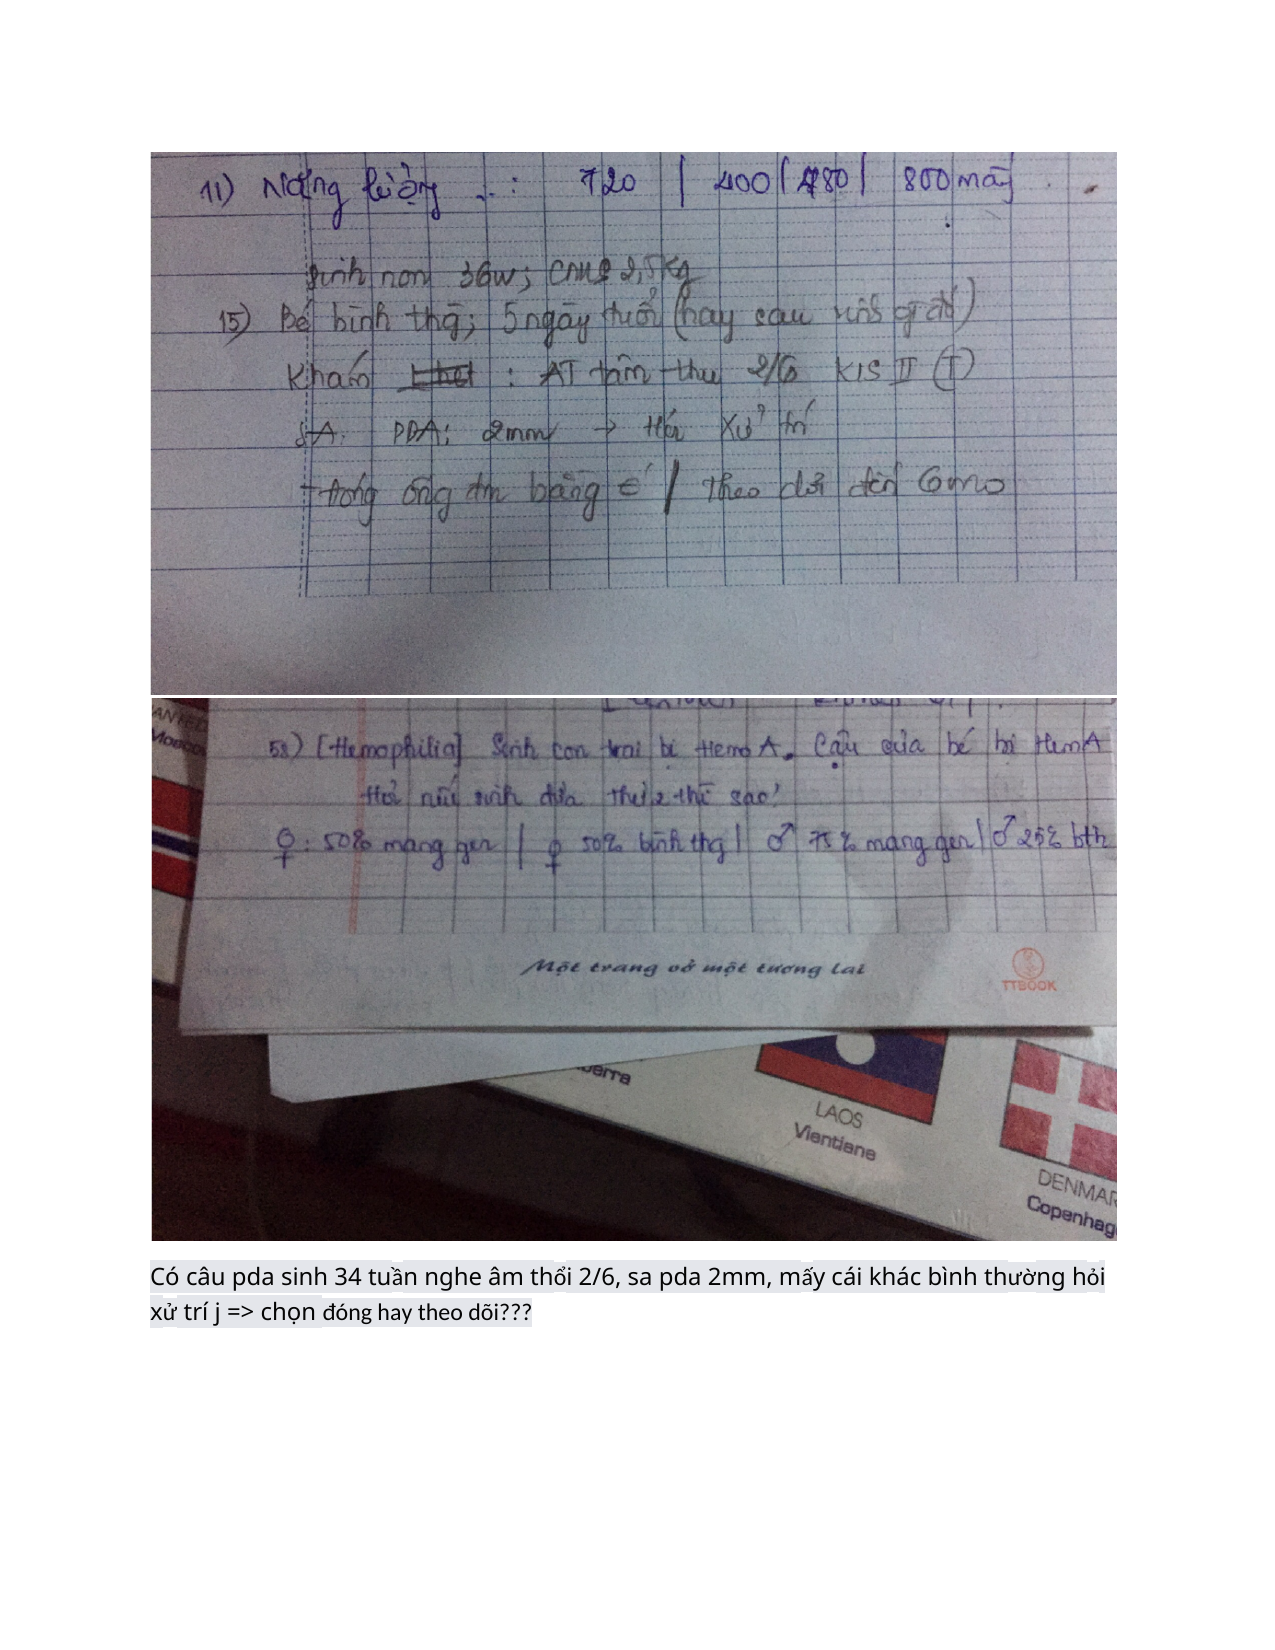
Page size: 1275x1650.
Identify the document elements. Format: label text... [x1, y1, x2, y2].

picture [153, 698, 1117, 1241]
text Có câu pda sinh 34 tuần nghe âm thổi 2/6, sa pda 2mm, mấy cái khác bình thường hỏi xử trí j => chọn đóng hay theo dõi??? [150, 1260, 1125, 1328]
picture [152, 152, 1117, 695]
